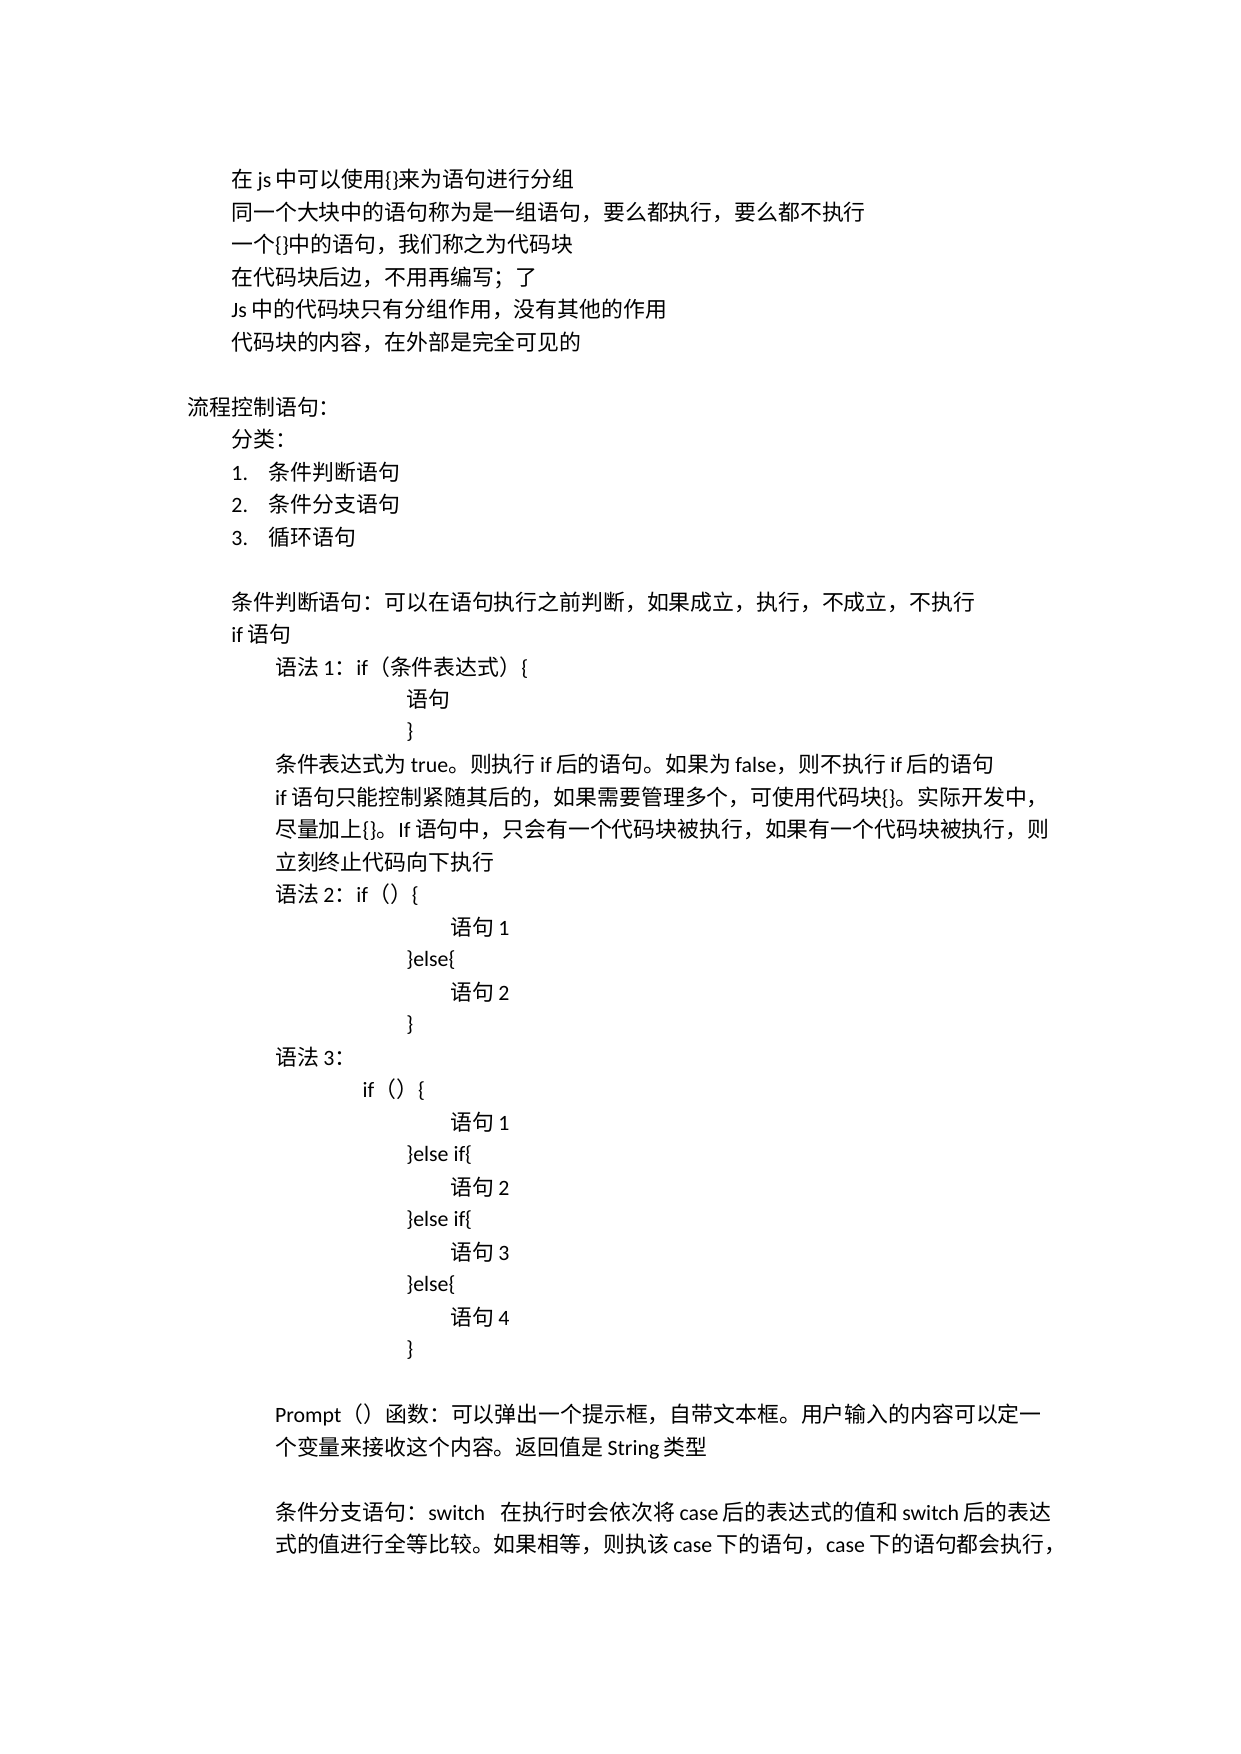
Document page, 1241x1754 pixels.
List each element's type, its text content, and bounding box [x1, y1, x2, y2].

text 语句 [362, 682, 1053, 714]
text 语句1 [406, 909, 1053, 942]
text 语法2：if（）{ [231, 877, 1053, 909]
text 在js中可以使用{}来为语句进行分组 [187, 162, 1053, 194]
text 条件表达式为true。则执行if后的语句。如果为false，则不执行if后的语句 [231, 747, 1053, 779]
text 语句3 [406, 1234, 1053, 1267]
text } [362, 1007, 1053, 1039]
text if语句只能控制紧随其后的，如果需要管理多个，可使用代码块{}。实际开发中，尽量加上{}。If语句中，只会有一个代码块被执行，如果有一个代码块被执行，则立刻终止代码向下执行 [275, 779, 1053, 877]
list 循环语句 [231, 519, 1053, 552]
text if语句 [231, 617, 1053, 649]
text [275, 1494, 1053, 1559]
text 同一个大块中的语句称为是一组语句，要么都执行，要么都不执行 [187, 194, 1053, 227]
text }else if{ [362, 1137, 1053, 1169]
text 代码块的内容，在外部是完全可见的 [187, 324, 1053, 357]
text } [362, 714, 1053, 747]
text 一个{}中的语句，我们称之为代码块 [187, 227, 1053, 259]
list 条件判断语句 [231, 454, 1053, 487]
text 语句2 [406, 1169, 1053, 1202]
text } [362, 1332, 1053, 1364]
text if（）{ [319, 1072, 1053, 1104]
text 条件判断语句：可以在语句执行之前判断，如果成立，执行，不成立，不执行 [231, 584, 1053, 617]
text 语法1：if（条件表达式）{ [231, 649, 1053, 682]
text }else{ [362, 1267, 1053, 1299]
list 条件分支语句 [231, 487, 1053, 519]
text 语句4 [406, 1299, 1053, 1332]
text Prompt（）函数：可以弹出一个提示框，自带文本框。用户输入的内容可以定一个变量来接收这个内容。返回值是String类型 [275, 1397, 1053, 1462]
text 流程控制语句： [187, 389, 1053, 422]
text 语句2 [406, 974, 1053, 1007]
text 语法3： [187, 1039, 1053, 1072]
text 在代码块后边，不用再编写；了 [187, 259, 1053, 292]
text }else{ [362, 942, 1053, 974]
text 语句1 [406, 1104, 1053, 1137]
text 分类： [187, 422, 1053, 454]
text }else if{ [362, 1202, 1053, 1234]
text Js中的代码块只有分组作用，没有其他的作用 [187, 292, 1053, 324]
